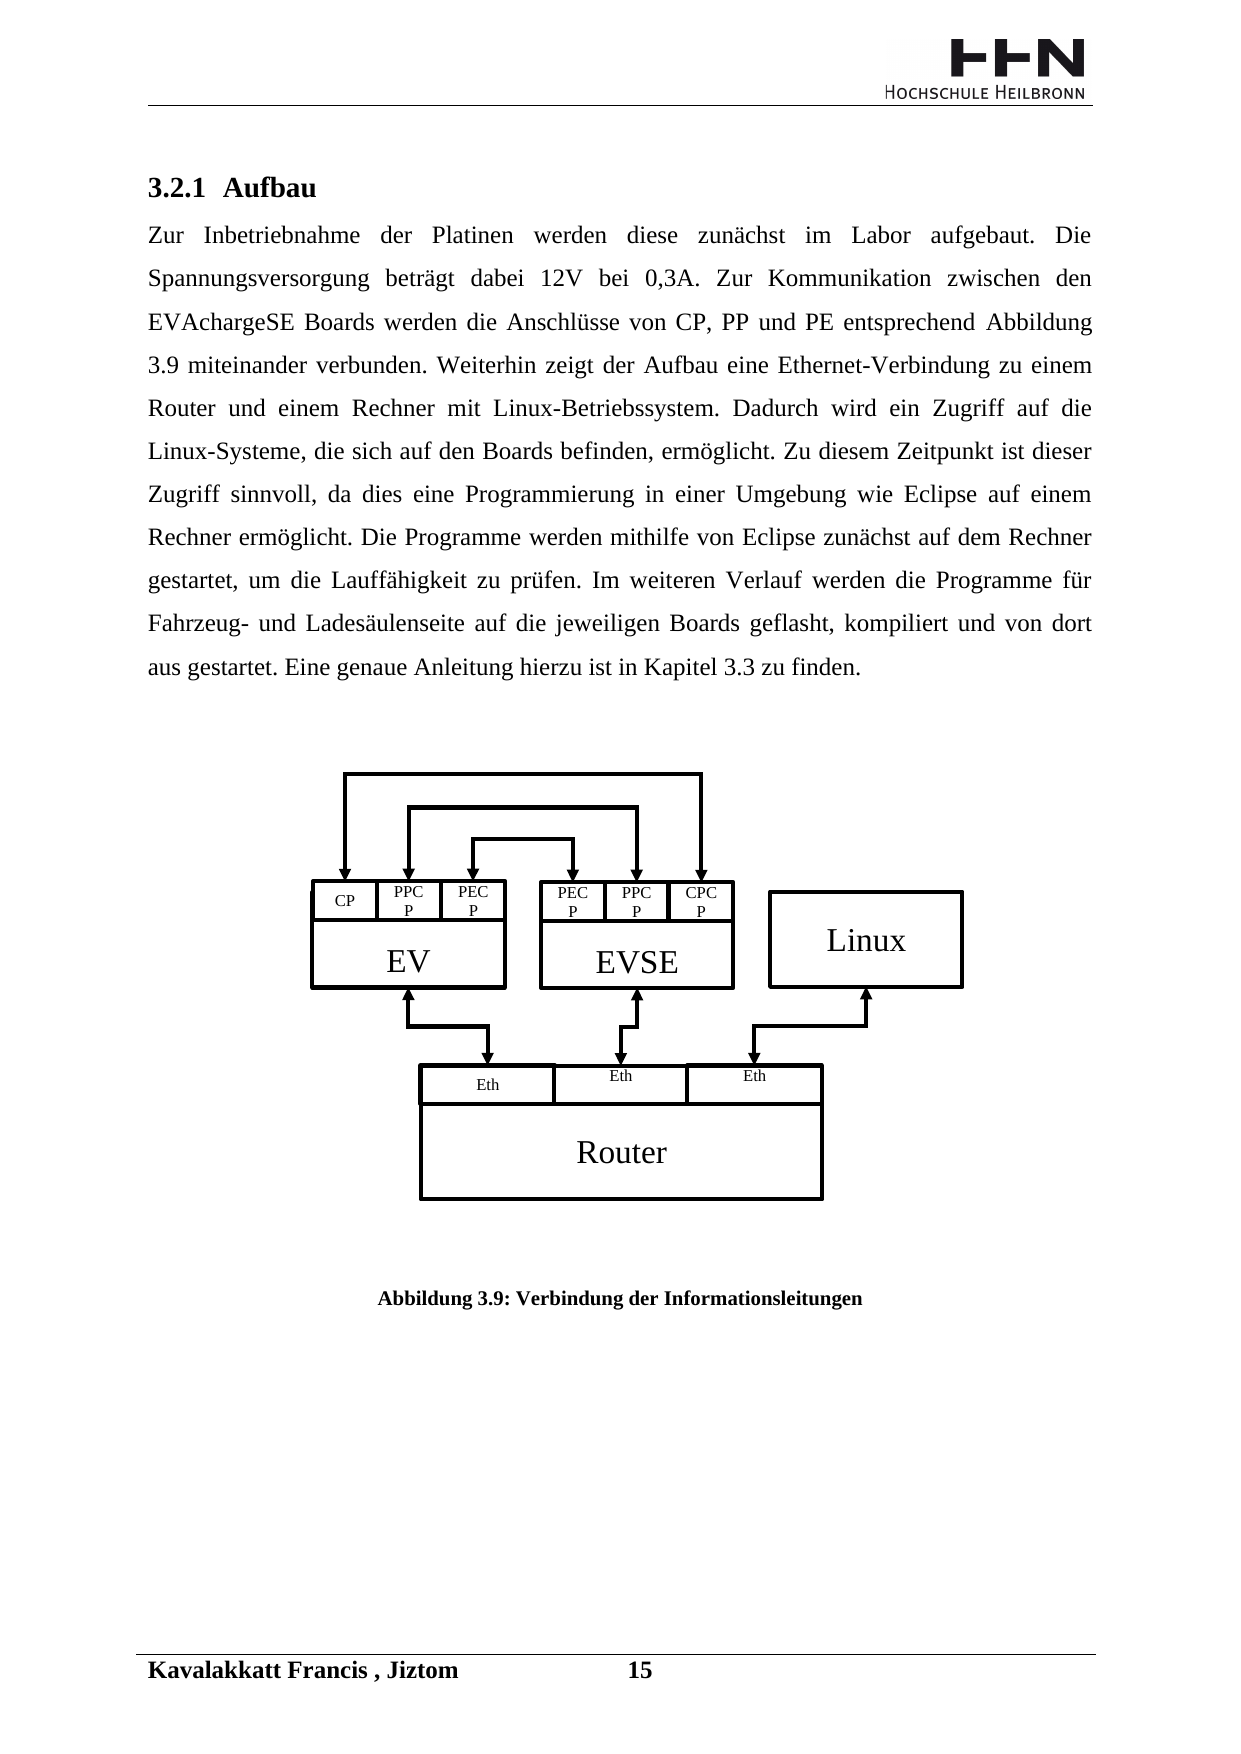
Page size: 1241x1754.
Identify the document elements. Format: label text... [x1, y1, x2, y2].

picture [885, 39, 1093, 105]
subtitle Aufbau [148, 170, 1093, 203]
